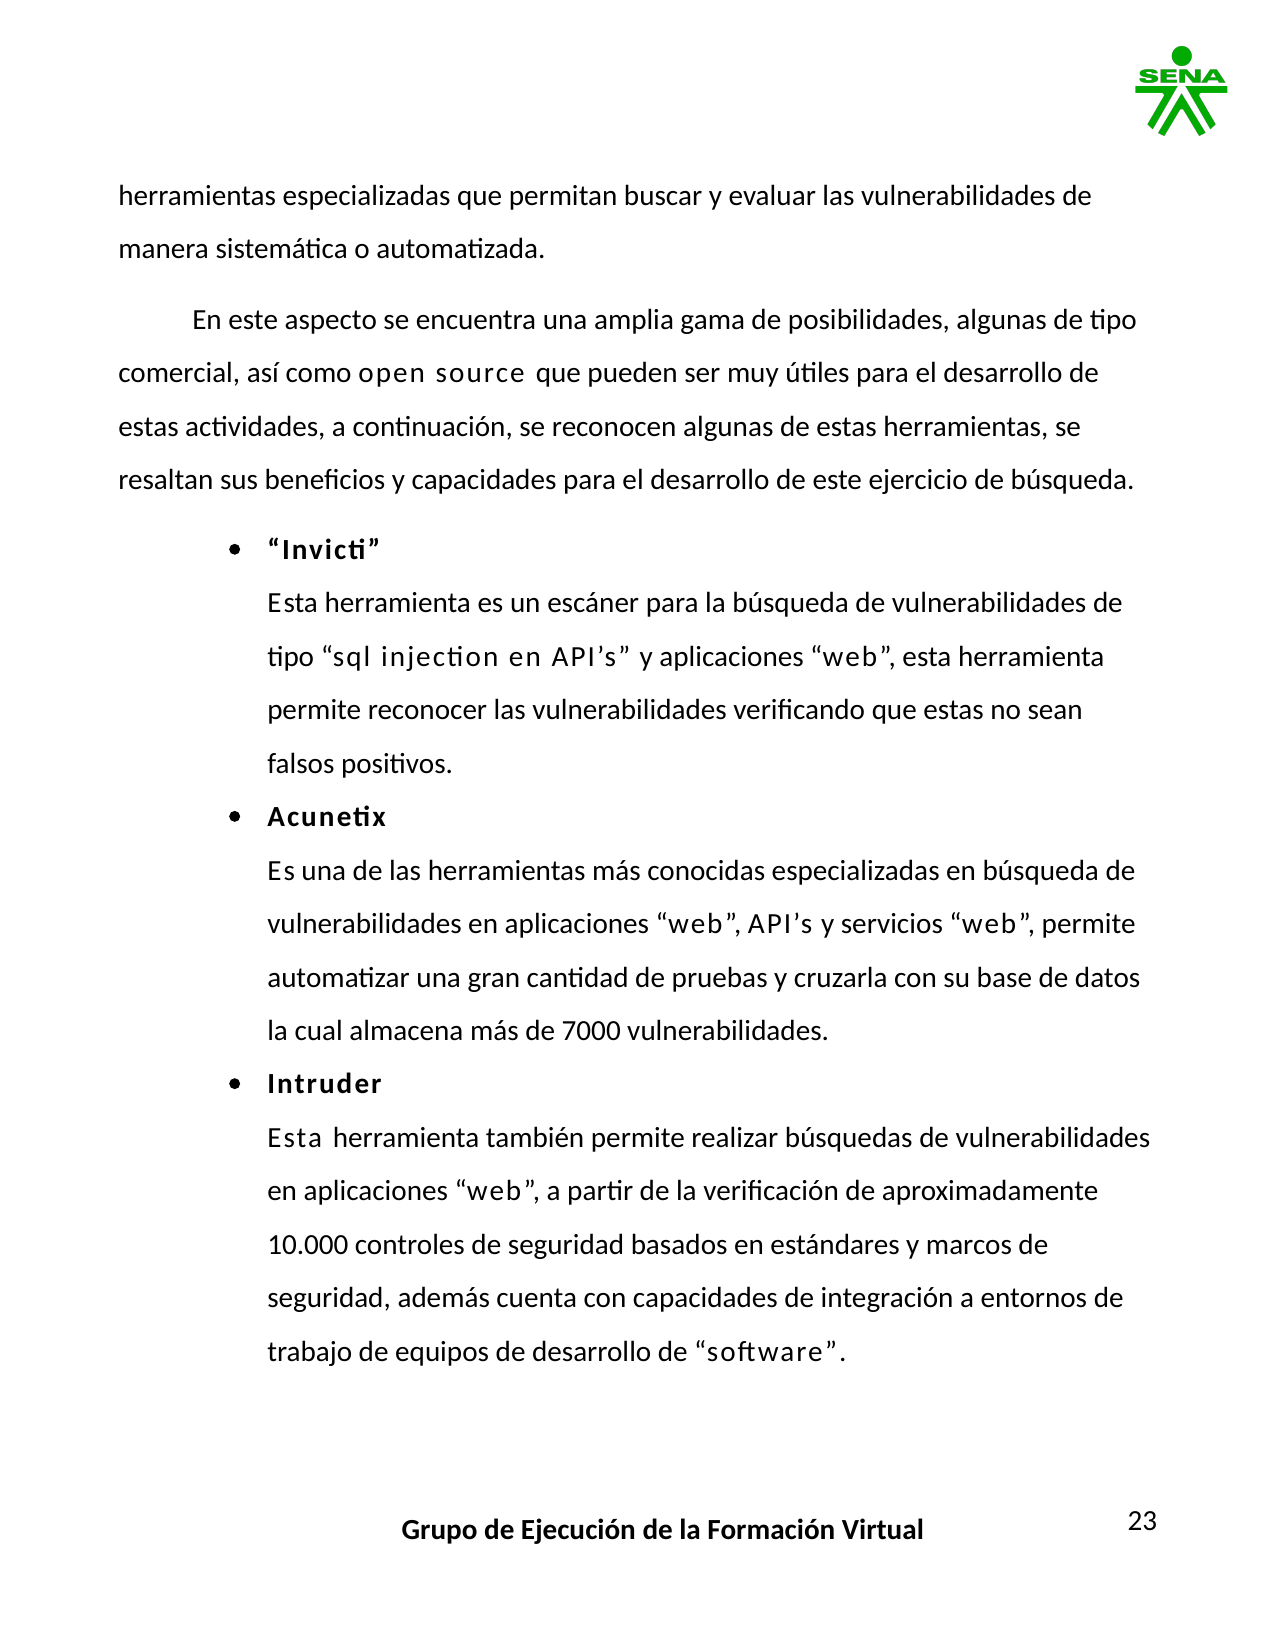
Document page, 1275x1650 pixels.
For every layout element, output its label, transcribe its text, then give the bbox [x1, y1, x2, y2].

list Esta herramienta es un escáner para la búsqueda de vulnerabilidades de tipo “sql injection en API’s” y aplicaciones “web”, esta herramienta permite reconocer las vulnerabilidades verificando que estas no sean falsos positivos. [267, 584, 1157, 781]
list Acunetix [229, 798, 1157, 834]
picture [1135, 46, 1228, 136]
list Es una de las herramientas más conocidas especializadas en búsqueda de vulnerabilidades en aplicaciones “web”, API’s y servicios “web”, permite automatizar una gran cantidad de pruebas y cruzarla con su base de datos la cual almacena más de 7000 vulnerabilidades. [267, 852, 1157, 1048]
text En este aspecto se encuentra una amplia gama de posibilidades, algunas de tipo comercial, así como open source que pueden ser muy útiles para el desarrollo de estas actividades, a continuación, se reconocen algunas de estas herramientas, se resaltan sus beneficios y capacidades para el desarrollo de este ejercicio de búsqueda. [118, 301, 1157, 497]
list “Invicti” [229, 531, 1157, 567]
list Intruder [229, 1066, 1157, 1101]
list Esta herramienta también permite realizar búsquedas de vulnerabilidades en aplicaciones “web”, a partir de la verificación de aproximadamente 10.000 controles de seguridad basados en estándares y marcos de seguridad, además cuenta con capacidades de integración a entornos de trabajo de equipos de desarrollo de “software”. [267, 1119, 1157, 1368]
